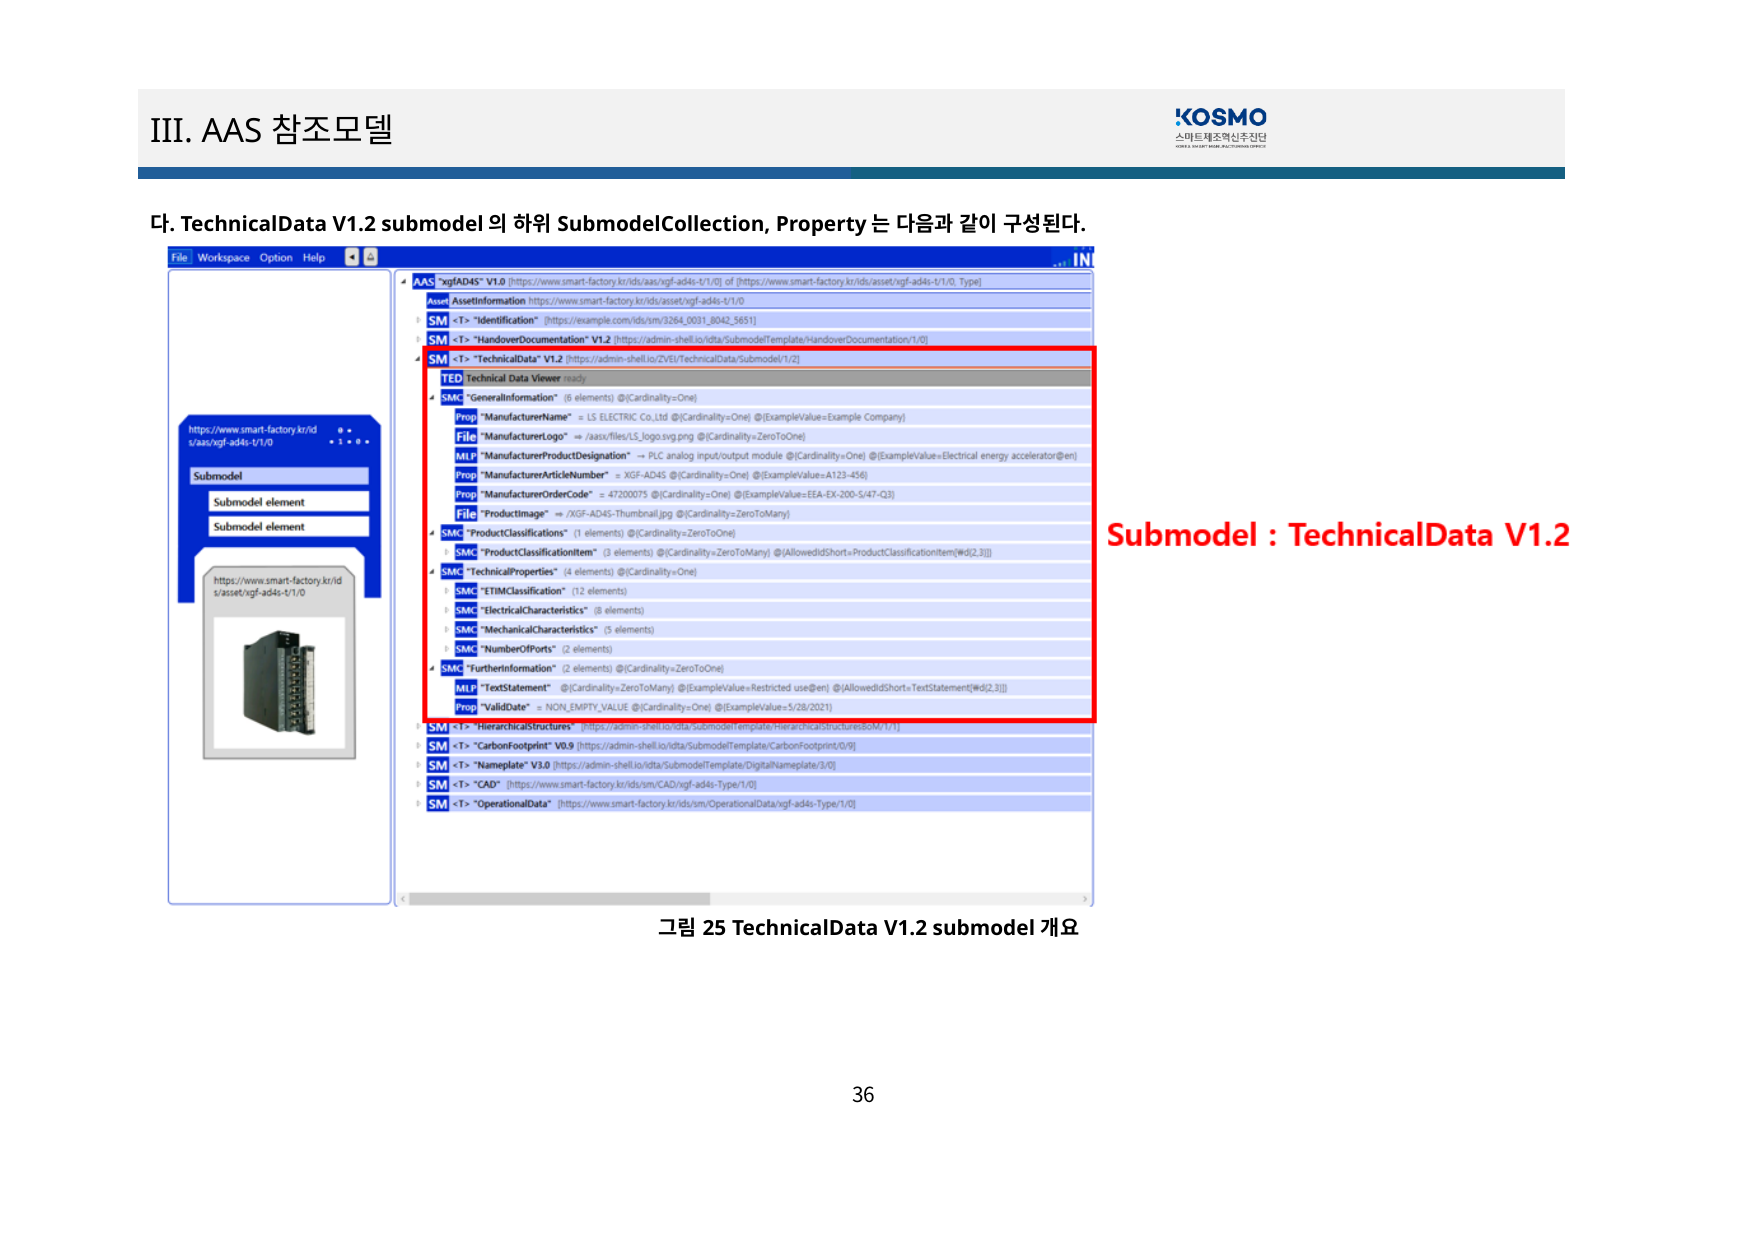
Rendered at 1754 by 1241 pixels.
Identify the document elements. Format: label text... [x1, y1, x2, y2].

text 다. TechnicalData V1.2 submodel의 하위 SubmodelCollection, Property는 다음과 같이 구성된다. [150, 207, 1577, 238]
picture [159, 240, 1578, 912]
picture [1175, 108, 1267, 148]
